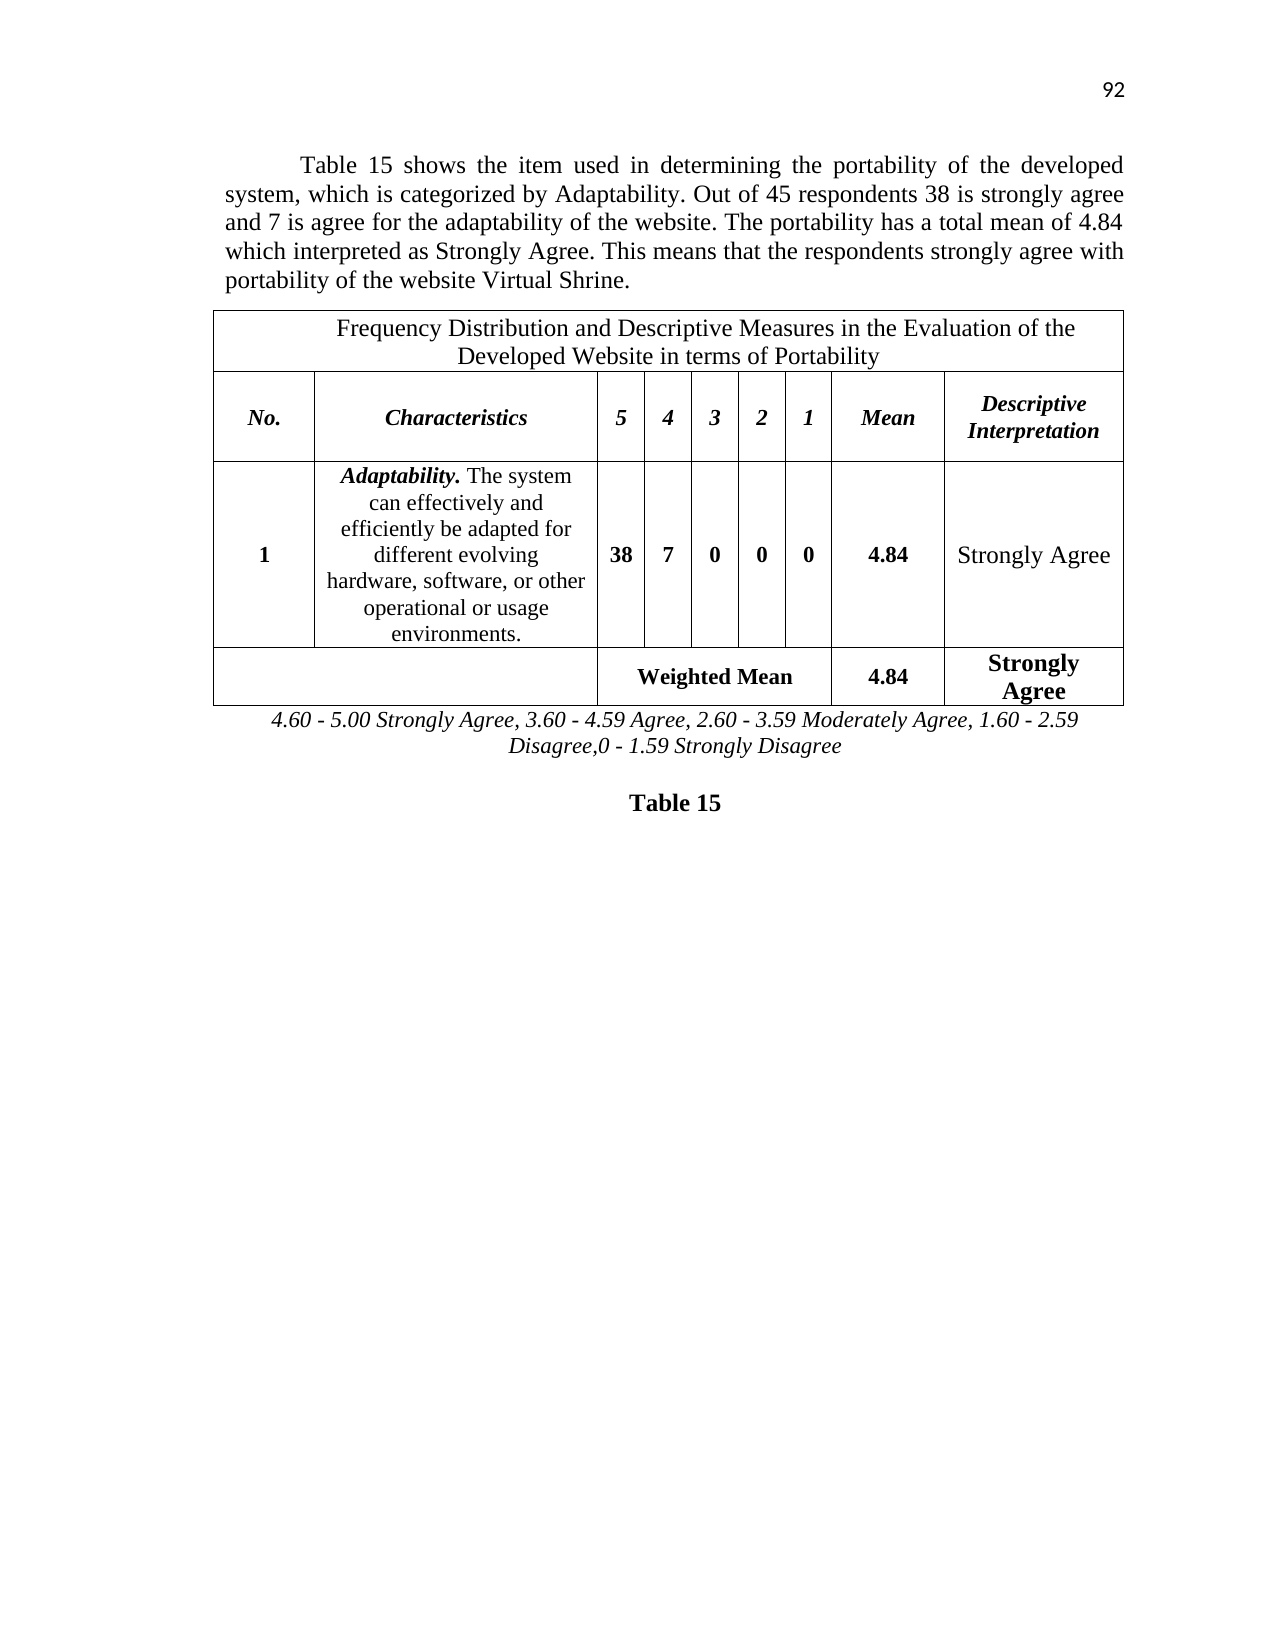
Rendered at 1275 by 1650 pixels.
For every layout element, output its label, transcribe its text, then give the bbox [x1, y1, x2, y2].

table_cell 5 [598, 372, 644, 461]
table_cell 1 [214, 462, 314, 647]
text 4.60 - 5.00 Strongly Agree, 3.60 - 4.59 Agree, 2.60 - 3.59 Moderately Agree, 1.60 - 2.59 Disagree,0 - 1.59 Strongly Disagree [225, 706, 1125, 759]
table_cell 4.84 [832, 648, 944, 705]
table_cell 0 [739, 462, 785, 647]
table_cell 0 [692, 462, 738, 647]
table_cell 3 [692, 372, 738, 461]
table_header Frequency Distribution and Descriptive Measures in the Evaluation of the Developed Website in terms of Portability [214, 311, 1123, 371]
text Table 15 shows the item used in determining the portability of the developed system, which is categorized by Adaptability. Out of 45 respondents 38 is strongly agree and 7 is agree for the adaptability of the website. The portability has a total mean of 4.84 which interpreted as Strongly Agree. This means that the respondents strongly agree with portability of the website Virtual Shrine. [225, 150, 1125, 294]
table_cell Mean [832, 372, 944, 461]
table_cell Descriptive Interpretation [945, 372, 1123, 461]
table_cell [214, 648, 597, 705]
text Table 15 [225, 788, 1125, 817]
table_cell 38 [598, 462, 644, 647]
table_cell Weighted Mean [598, 648, 831, 705]
table_cell 0 [786, 462, 831, 647]
table_cell Strongly Agree [945, 648, 1123, 705]
table_cell 7 [645, 462, 691, 647]
table_cell Characteristics [315, 372, 597, 461]
table_cell 2 [739, 372, 785, 461]
table_cell 4 [645, 372, 691, 461]
table_cell Adaptability. The system can effectively and efficiently be adapted for different evolving hardware, software, or other operational or usage environments. [315, 462, 597, 647]
table_cell Strongly Agree [945, 462, 1123, 647]
table_cell No. [214, 372, 314, 461]
table_cell 4.84 [832, 462, 944, 647]
table_cell 1 [786, 372, 831, 461]
